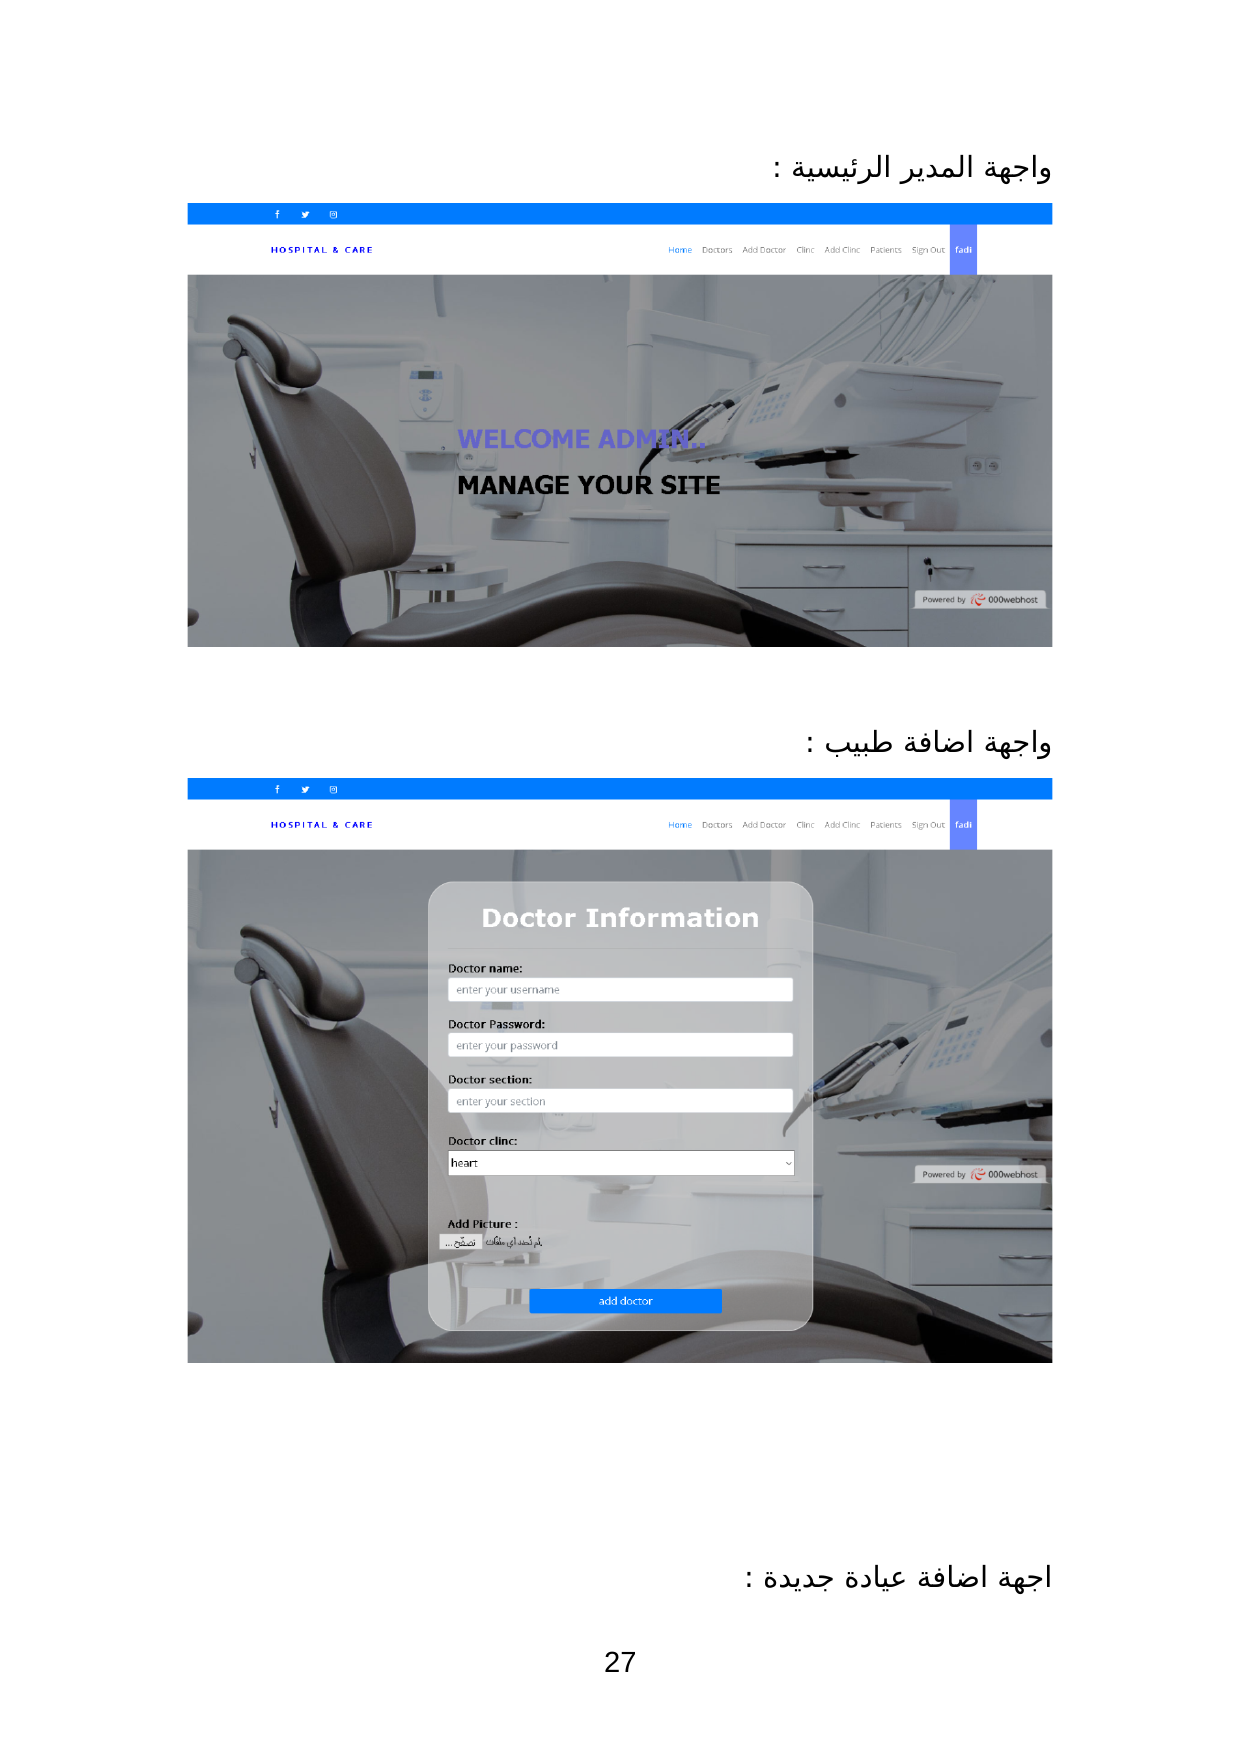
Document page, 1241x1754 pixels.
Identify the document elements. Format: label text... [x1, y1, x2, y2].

text اجهة اضافة عيادة جديدة : [187, 1560, 1053, 1594]
text واجهة اضافة طبيب : [187, 725, 1053, 759]
text واجهة المدير الرئيسية : [187, 150, 1053, 184]
picture [187, 203, 1053, 647]
picture [187, 778, 1053, 1363]
